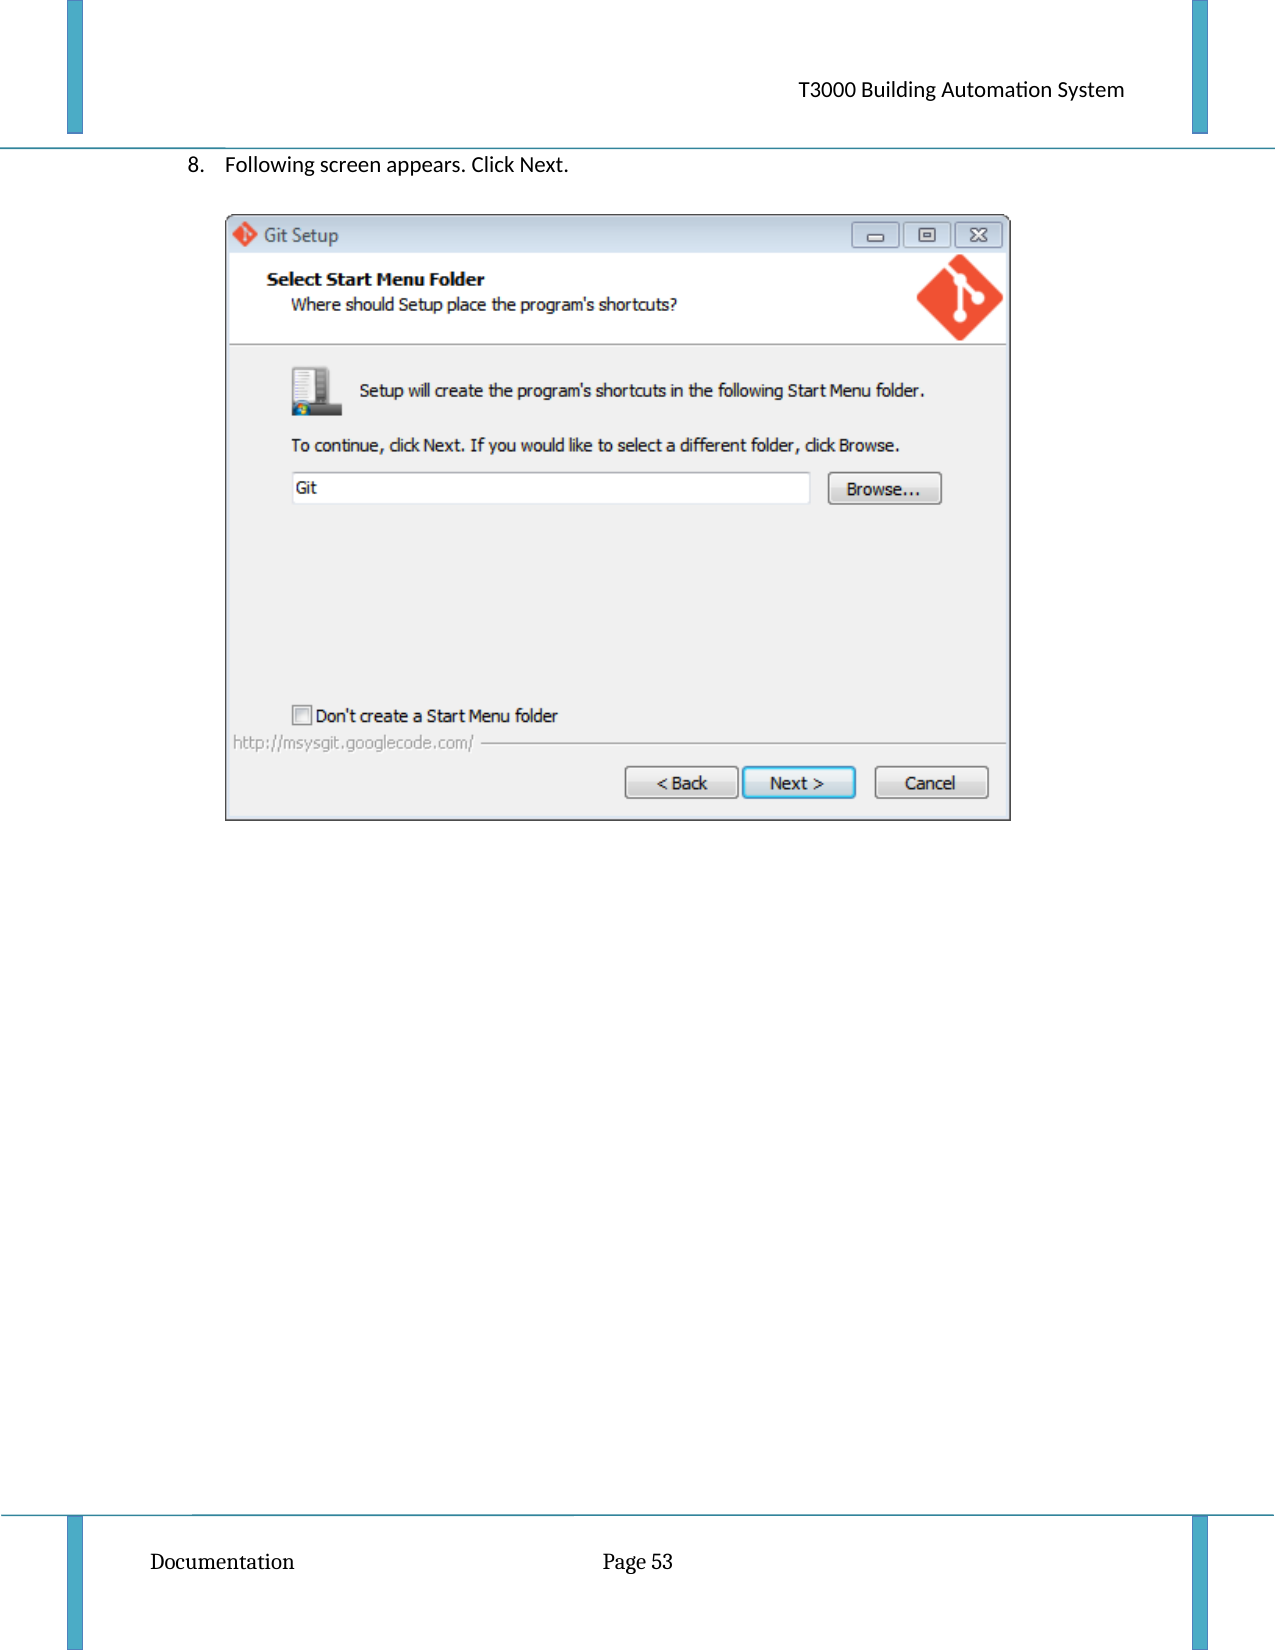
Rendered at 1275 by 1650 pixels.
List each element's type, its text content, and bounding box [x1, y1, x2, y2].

picture [225, 214, 1011, 821]
list Following screen appears. Click Next. [187, 150, 1125, 178]
